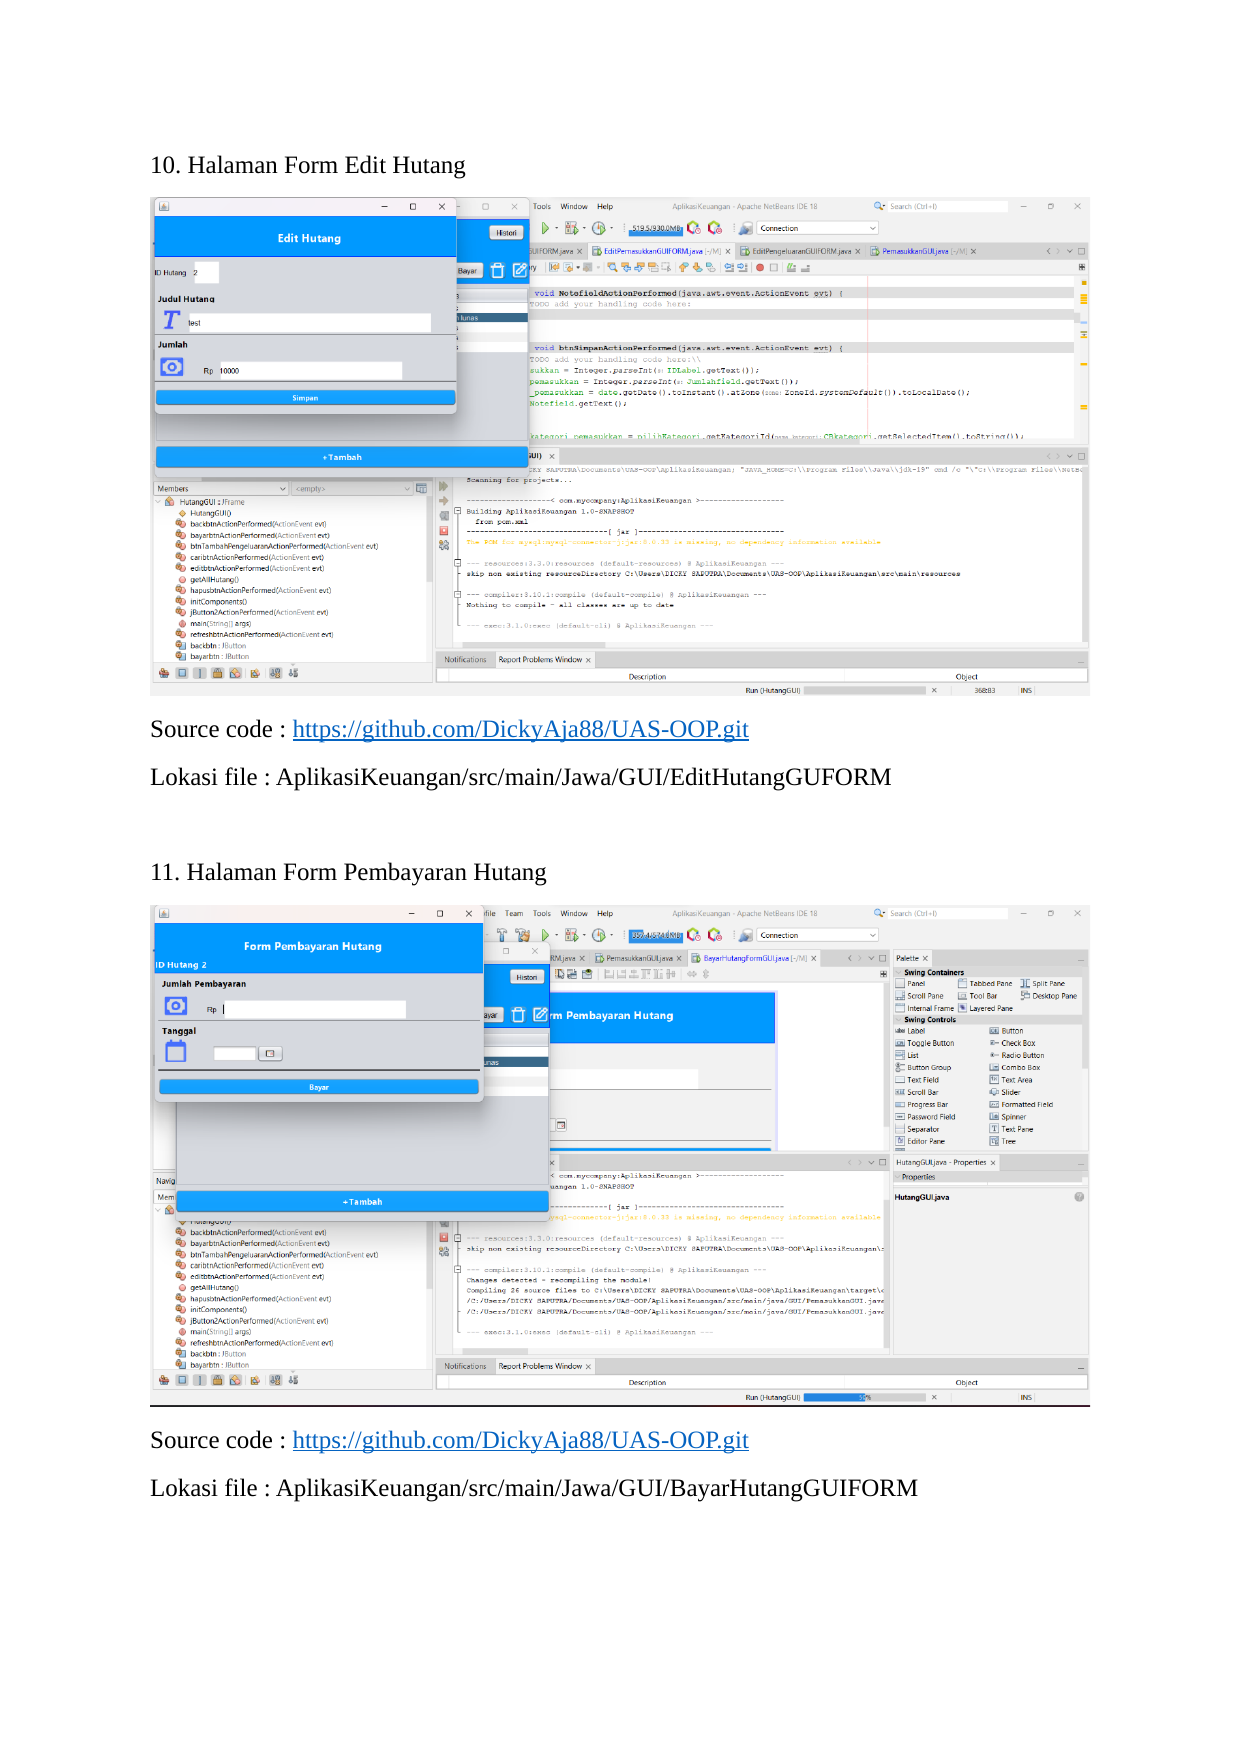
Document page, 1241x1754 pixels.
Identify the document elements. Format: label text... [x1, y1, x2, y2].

picture [150, 197, 1091, 696]
text Lokasi file : AplikasiKeuangan/src/main/Jawa/GUI/BayarHutangGUIFORM [150, 1473, 1090, 1501]
text 10. Halaman Form Edit Hutang [150, 150, 1090, 179]
text Source code : https://github.com/DickyAja88/UAS-OOP.git [150, 714, 1090, 743]
text Lokasi file : AplikasiKeuangan/src/main/Jawa/GUI/EditHutangGUFORM [150, 762, 1090, 791]
picture [150, 905, 1091, 1407]
text Source code : https://github.com/DickyAja88/UAS-OOP.git [150, 1425, 1090, 1454]
text 11. Halaman Form Pembayaran Hutang [150, 857, 1090, 886]
